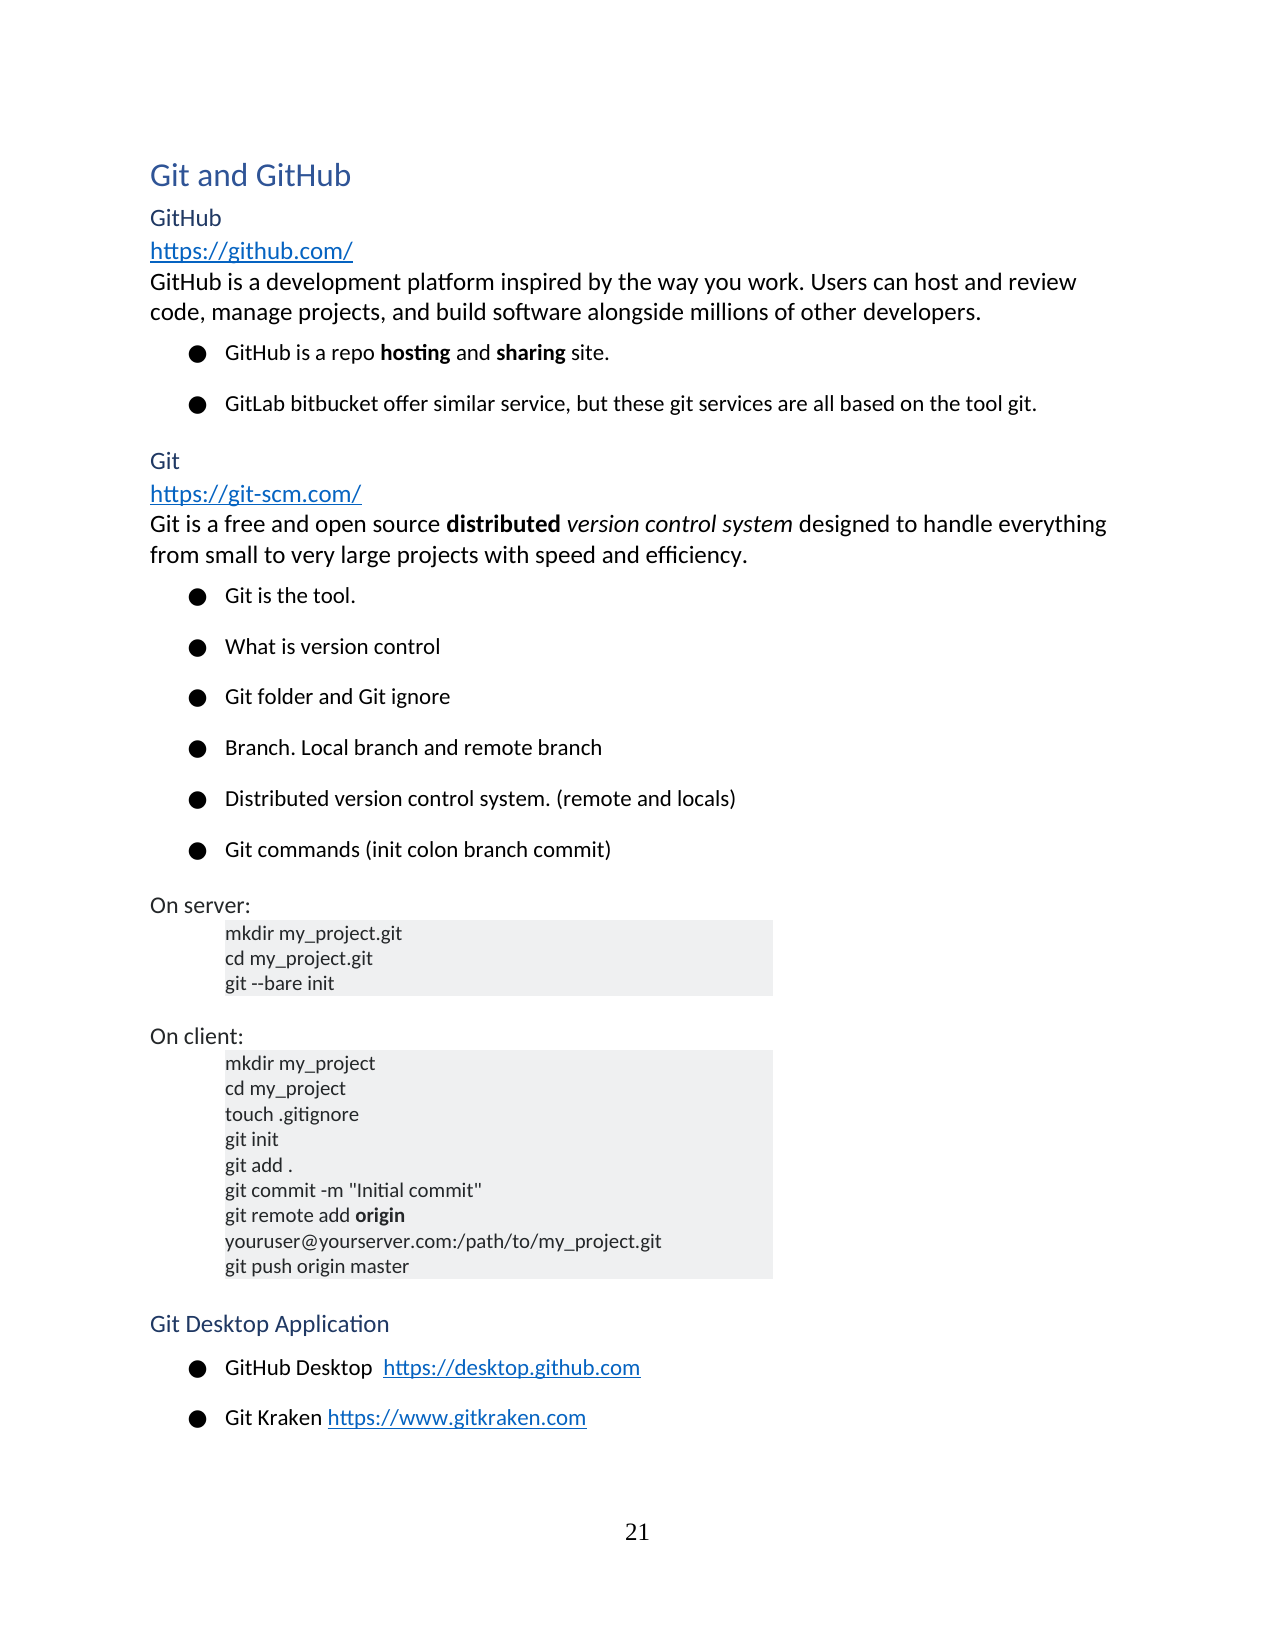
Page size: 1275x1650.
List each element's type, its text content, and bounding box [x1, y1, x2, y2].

list GitLab bitbucket offer similar service, but these git services are all based on the tool git. [187, 377, 1125, 424]
text https://github.com/ [150, 235, 1125, 266]
list GitHub is a repo hosting and sharing site. [187, 327, 1125, 374]
subtitle Git [150, 445, 1125, 475]
list Git Kraken https://www.gitkraken.com [187, 1392, 1125, 1439]
list Branch. Local branch and remote branch [187, 722, 1125, 768]
list What is version control [187, 620, 1125, 667]
list Git is the tool. [187, 569, 1125, 616]
list Git commands (init colon branch commit) [187, 823, 1125, 870]
subtitle Git Desktop Application [150, 1308, 1125, 1339]
subtitle Git and GitHub [150, 154, 1125, 195]
list Git folder and Git ignore [187, 671, 1125, 718]
text Git is a free and open source distributed version control system designed to handle everything from small to very large projects with speed and efficiency. [150, 508, 1125, 569]
list GitHub Desktop https://desktop.github.com [187, 1341, 1125, 1388]
text https://git-scm.com/ [150, 478, 1125, 508]
list Distributed version control system. (remote and locals) [187, 772, 1125, 819]
subtitle GitHub [150, 202, 1125, 233]
text GitHub is a development platform inspired by the way you work. Users can host and review code, manage projects, and build software alongside millions of other developers. [150, 266, 1125, 327]
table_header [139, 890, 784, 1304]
